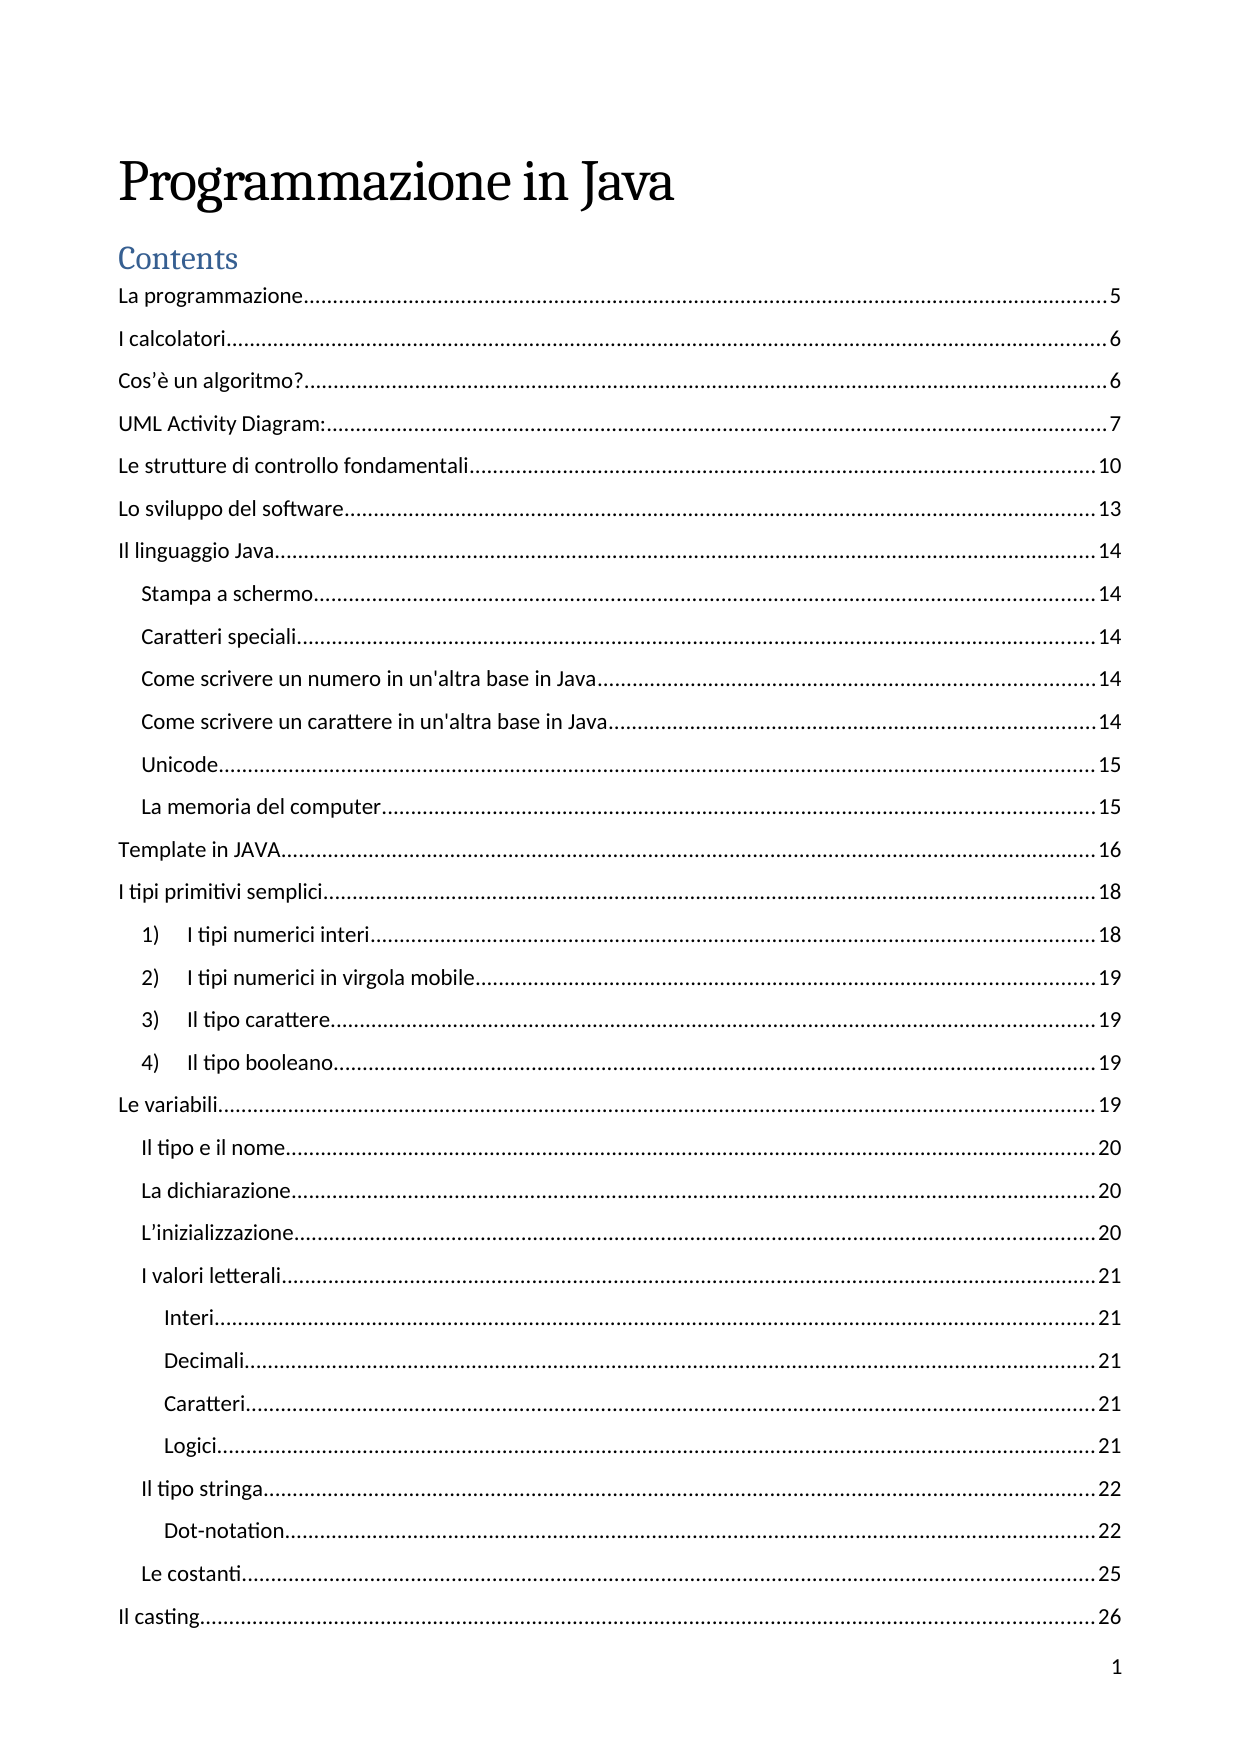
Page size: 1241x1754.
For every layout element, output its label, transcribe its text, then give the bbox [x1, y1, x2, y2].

title Programmazione in Java [118, 148, 1122, 215]
